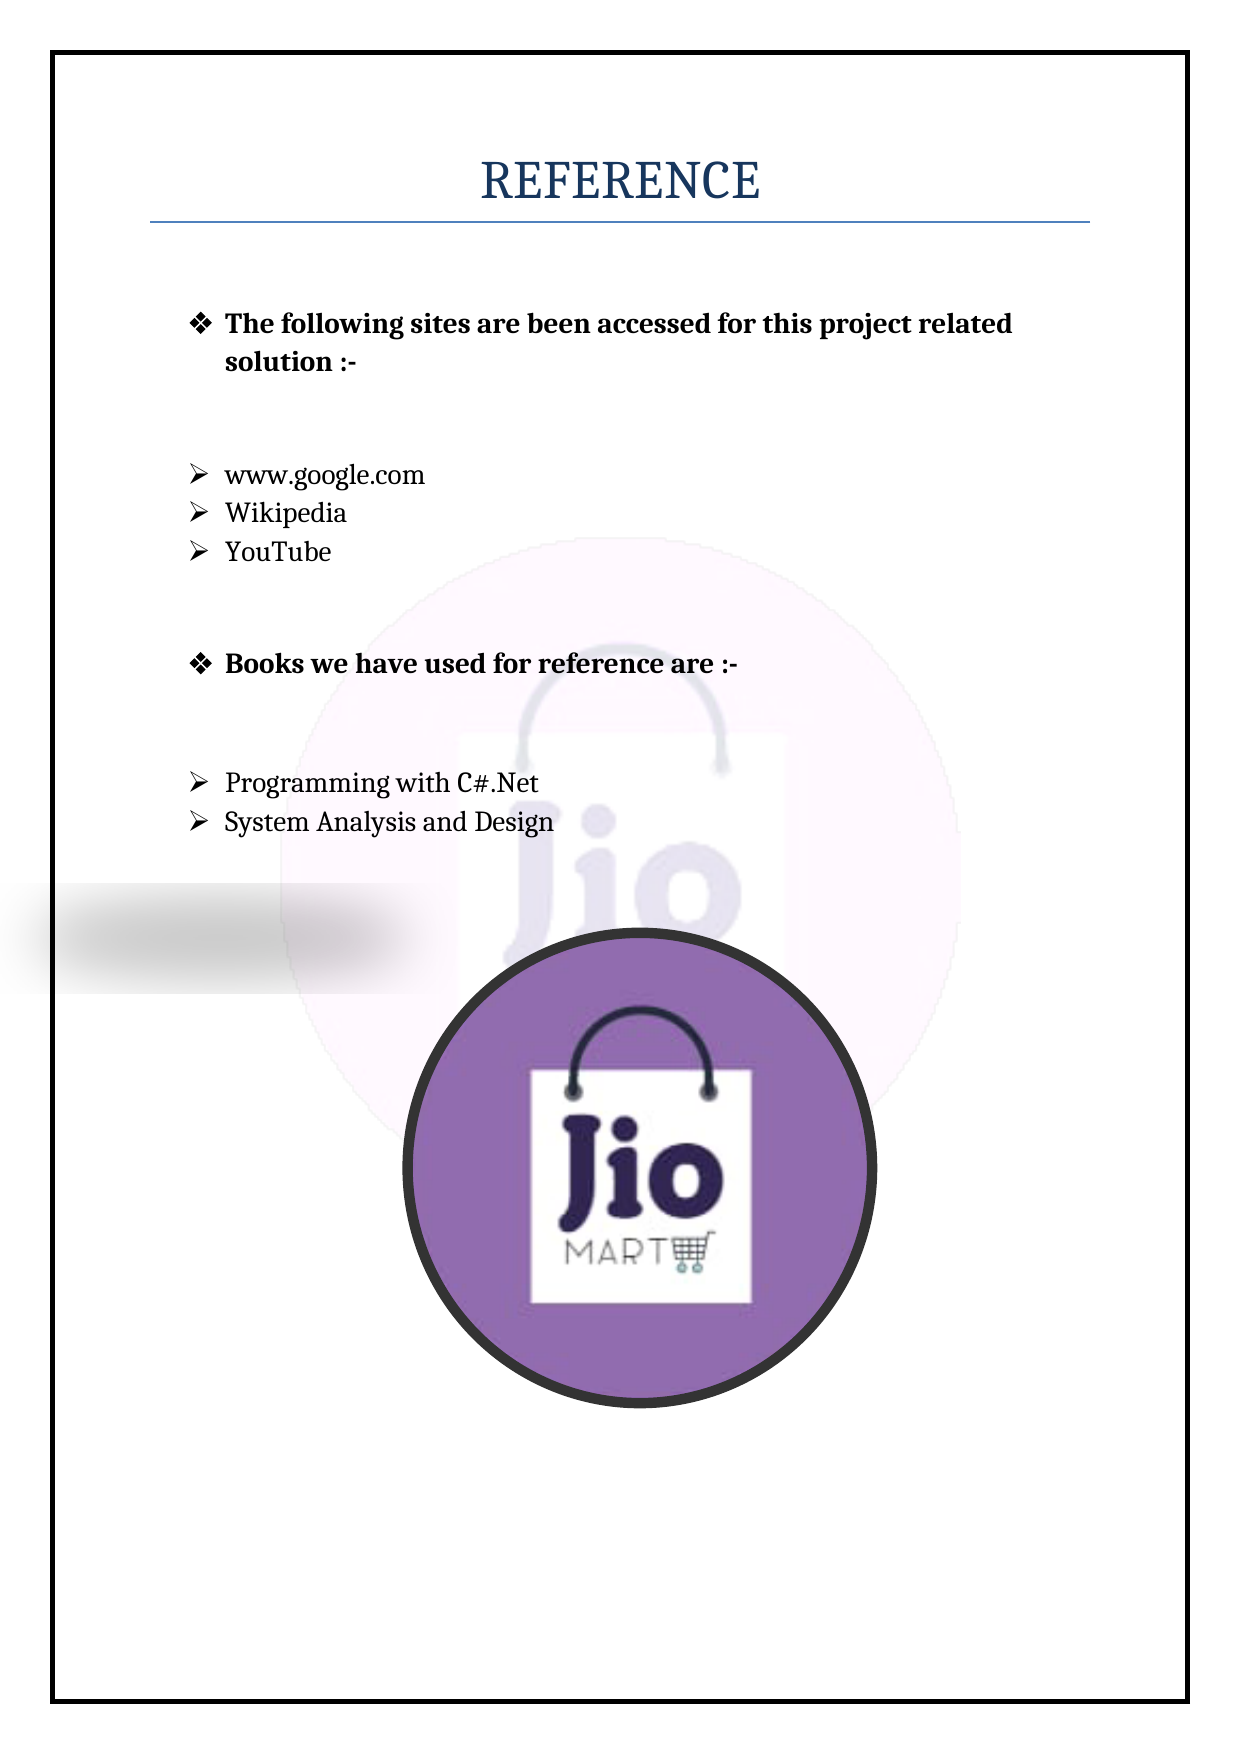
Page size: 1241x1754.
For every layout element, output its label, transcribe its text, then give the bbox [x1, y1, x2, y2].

list Wikipedia [187, 496, 1090, 530]
list System Analysis and Design [187, 805, 1090, 838]
list www.google.com [187, 458, 1090, 491]
list Books we have used for reference are :- [187, 647, 1090, 681]
picture [413, 939, 866, 1397]
list The following sites are been accessed for this project related solution :- [187, 307, 1090, 379]
list Programming with C#.Net [187, 766, 1090, 800]
title REFERENCE [150, 150, 1090, 221]
list YouTube [187, 535, 1090, 568]
